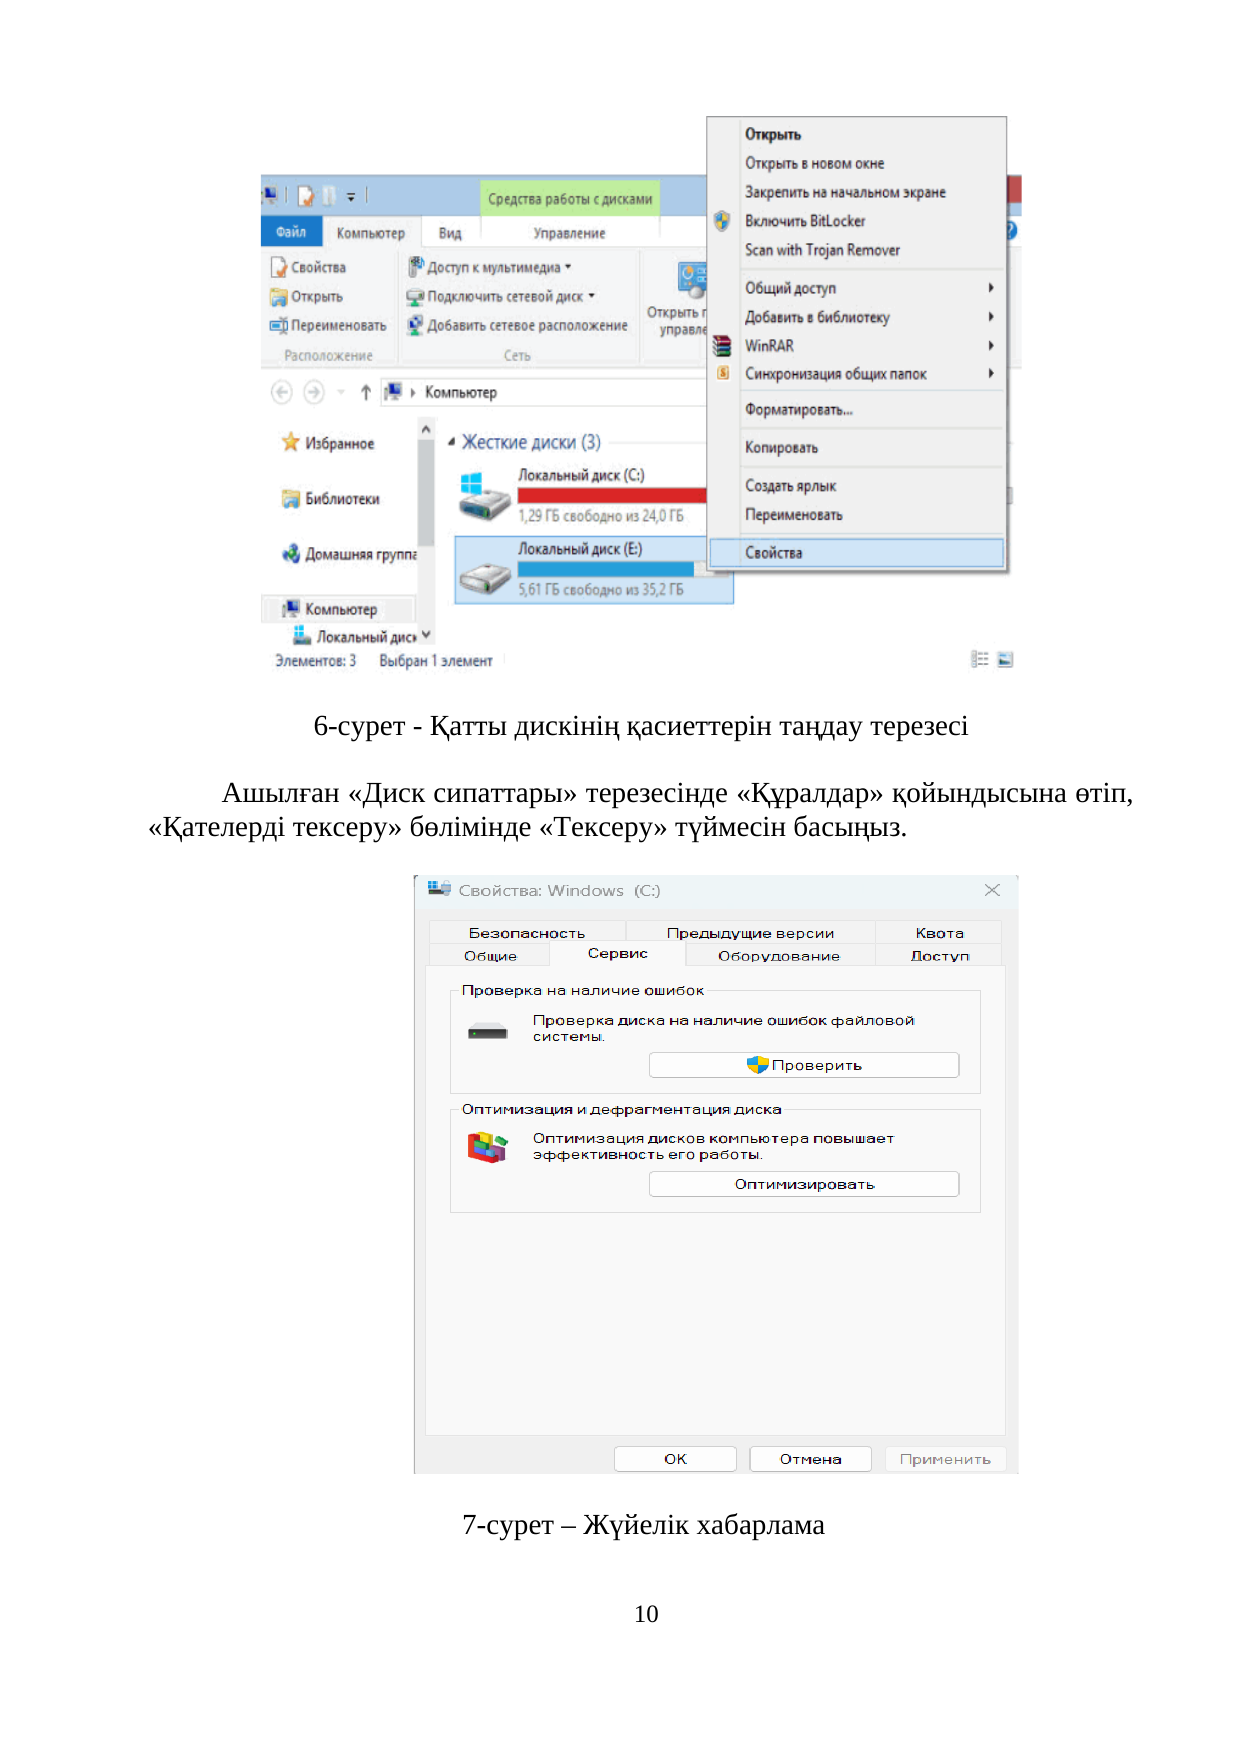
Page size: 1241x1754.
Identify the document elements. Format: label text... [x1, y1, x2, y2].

picture [413, 875, 1019, 1474]
text 6-сурет - Қатты дискінің қасиеттерін таңдау терезесі [181, 708, 1102, 742]
text Ашылған «Диск сипаттары» терезесінде «Құралдар» қойындысына өтіп, «Қателерді тексеру» бөлімінде «Тексеру» түймесін басыңыз. [148, 775, 1135, 842]
text 7-сурет – Жүйелік хабарлама [221, 1507, 906, 1541]
picture [260, 116, 1022, 675]
